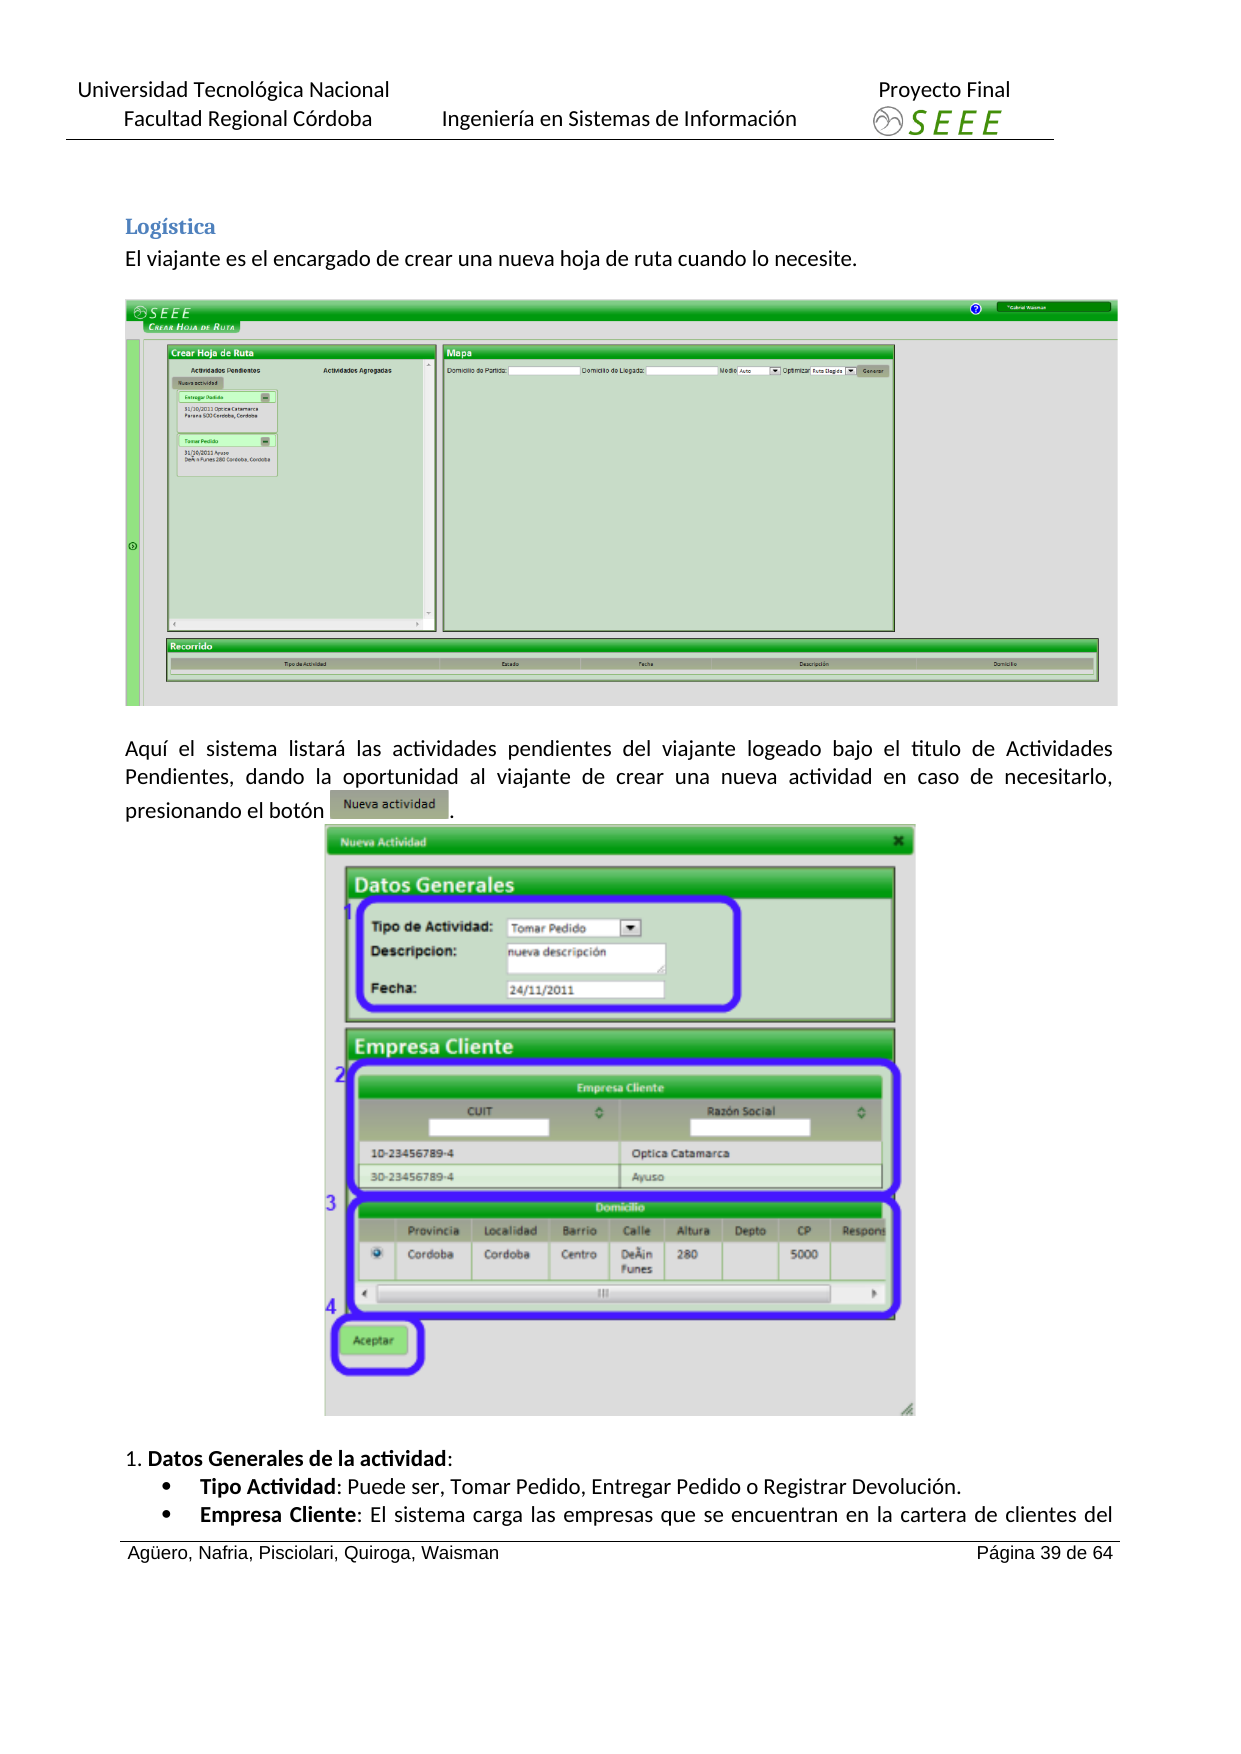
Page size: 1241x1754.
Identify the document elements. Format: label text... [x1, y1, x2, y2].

subtitle Logística [125, 213, 1115, 240]
text Aquí el sistema listará las actividades pendientes del viajante logeado bajo el titulo de Actividades Pendientes, dando la oportunidad al viajante de crear una nueva actividad en caso de necesitarlo, presionando el botón . [125, 734, 1115, 824]
picture [324, 824, 916, 1416]
picture [873, 103, 1004, 139]
list Tipo Actividad: Puede ser, Tomar Pedido, Entregar Pedido o Registrar Devolución. [162, 1472, 1115, 1500]
text 1. Datos Generales de la actividad: [125, 1444, 1115, 1472]
text El viajante es el encargado de crear una nueva hoja de ruta cuando lo necesite. [125, 244, 1115, 272]
picture [330, 790, 449, 819]
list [162, 1500, 1115, 1528]
picture [125, 299, 1118, 706]
